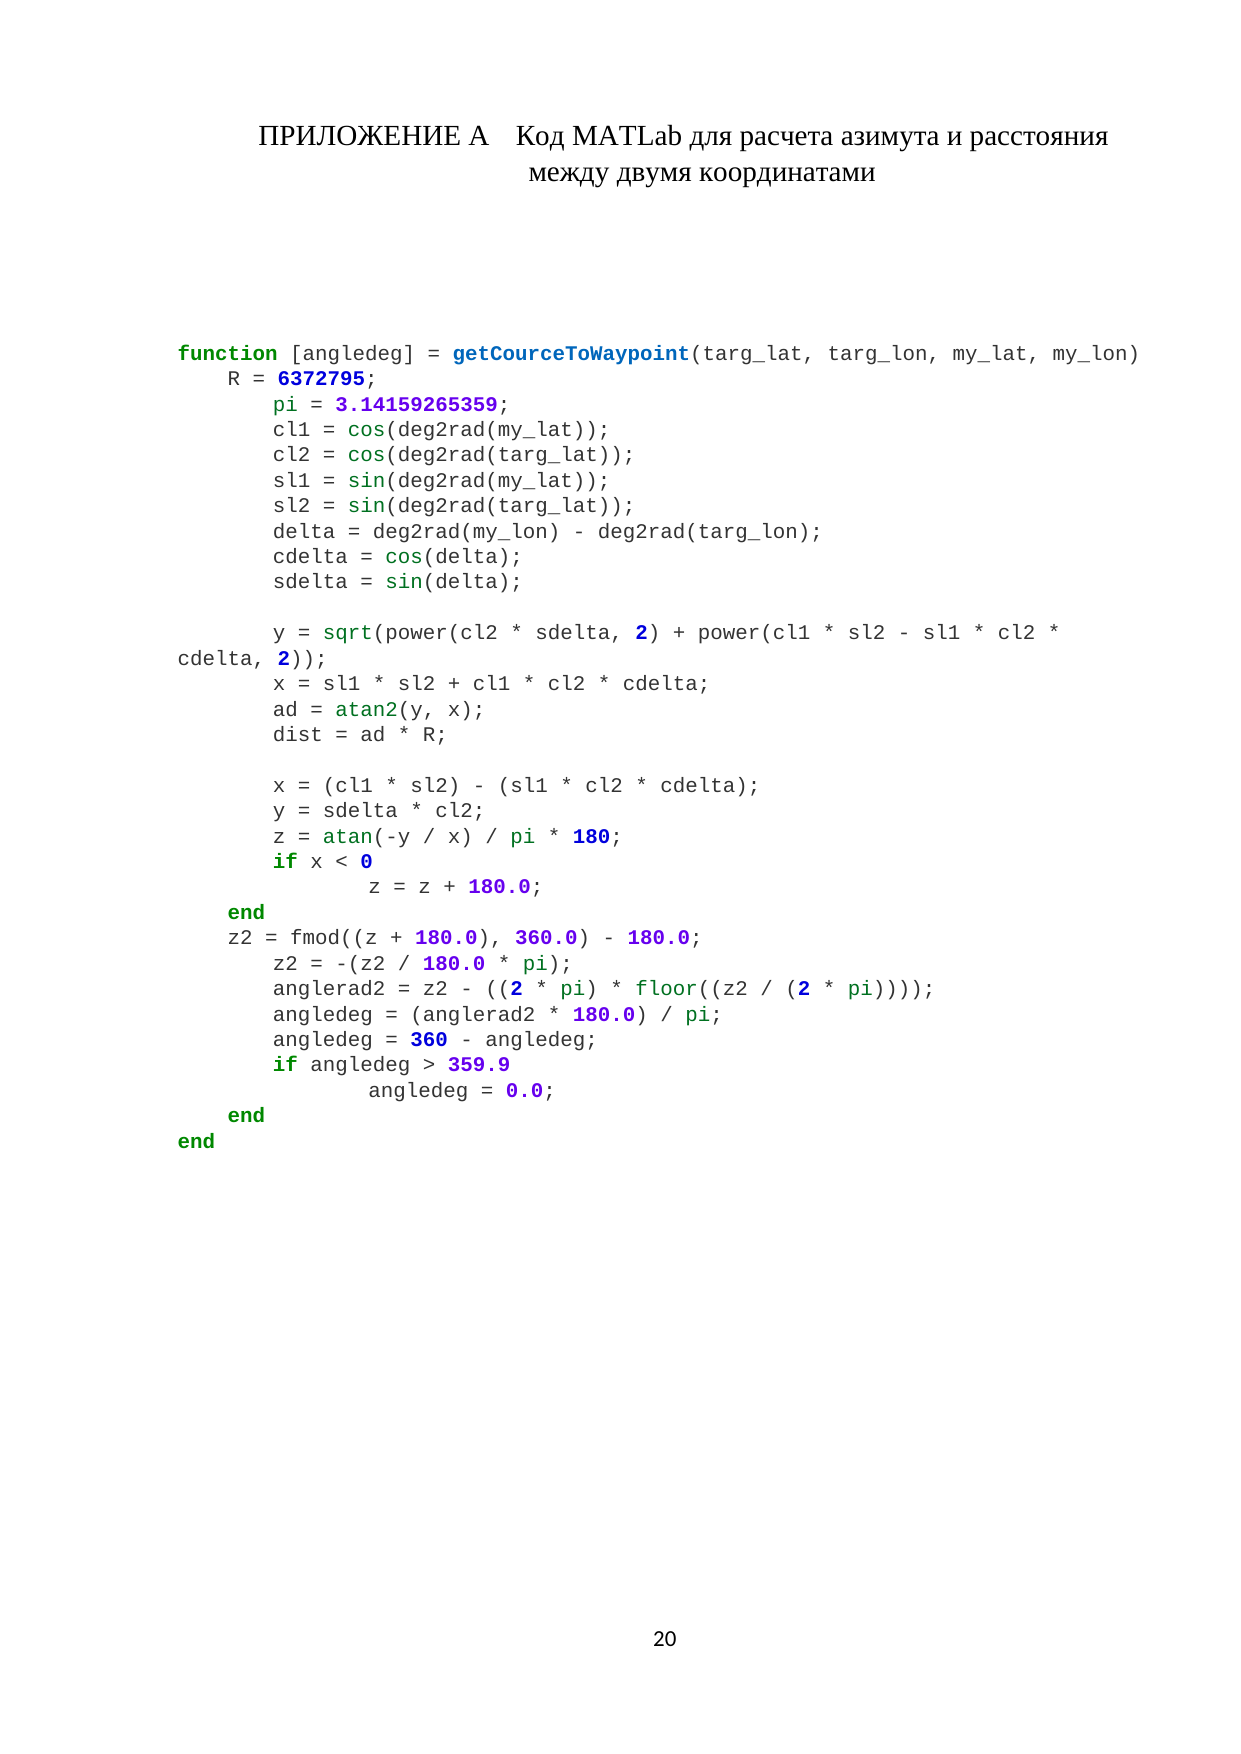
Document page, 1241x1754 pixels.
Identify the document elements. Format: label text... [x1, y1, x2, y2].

text delta = deg2rad(my_lon) - deg2rad(targ_lon); [177, 519, 1152, 544]
text cl2 = cos(deg2rad(targ_lat)); [177, 443, 1152, 468]
text end [177, 900, 1152, 926]
text pi = 3.14159265359; [177, 392, 1152, 417]
text end [177, 1129, 1152, 1154]
text end [177, 1103, 1152, 1129]
text angledeg = 360 - angledeg; [177, 1027, 1152, 1053]
text x = (cl1 * sl2) - (sl1 * cl2 * cdelta); [177, 773, 1152, 798]
text z2 = fmod((z + 180.0), 360.0) - 180.0; [177, 926, 1152, 951]
text function [angledeg] = getCourceToWaypoint(targ_lat, targ_lon, my_lat, my_lon) [177, 341, 1152, 366]
text if x < 0 [177, 849, 1152, 875]
text z = atan(-y / x) / pi * 180; [177, 824, 1152, 849]
text y = sdelta * cl2; [177, 798, 1152, 824]
text cl1 = cos(deg2rad(my_lat)); [177, 417, 1152, 443]
text angledeg = 0.0; [177, 1078, 1152, 1103]
text if angledeg > 359.9 [177, 1053, 1152, 1078]
text z = z + 180.0; [177, 875, 1152, 900]
text Код MATLab для расчета азимута и расстояния между двумя координатами [215, 118, 1152, 188]
text sl1 = sin(deg2rad(my_lat)); [177, 468, 1152, 493]
text dist = ad * R; [177, 722, 1152, 748]
text anglerad2 = z2 - ((2 * pi) * floor((z2 / (2 * pi)))); [177, 976, 1152, 1002]
text angledeg = (anglerad2 * 180.0) / pi; [177, 1002, 1152, 1027]
text y = sqrt(power(cl2 * sdelta, 2) + power(cl1 * sl2 - sl1 * cl2 * cdelta, 2)); [177, 621, 1152, 671]
text R = 6372795; [177, 366, 1152, 392]
text x = sl1 * sl2 + cl1 * cl2 * cdelta; [177, 671, 1152, 697]
text z2 = -(z2 / 180.0 * pi); [177, 951, 1152, 976]
text sdelta = sin(delta); [177, 570, 1152, 595]
text sl2 = sin(deg2rad(targ_lat)); [177, 493, 1152, 519]
text ad = atan2(y, x); [177, 697, 1152, 722]
text cdelta = cos(delta); [177, 544, 1152, 570]
